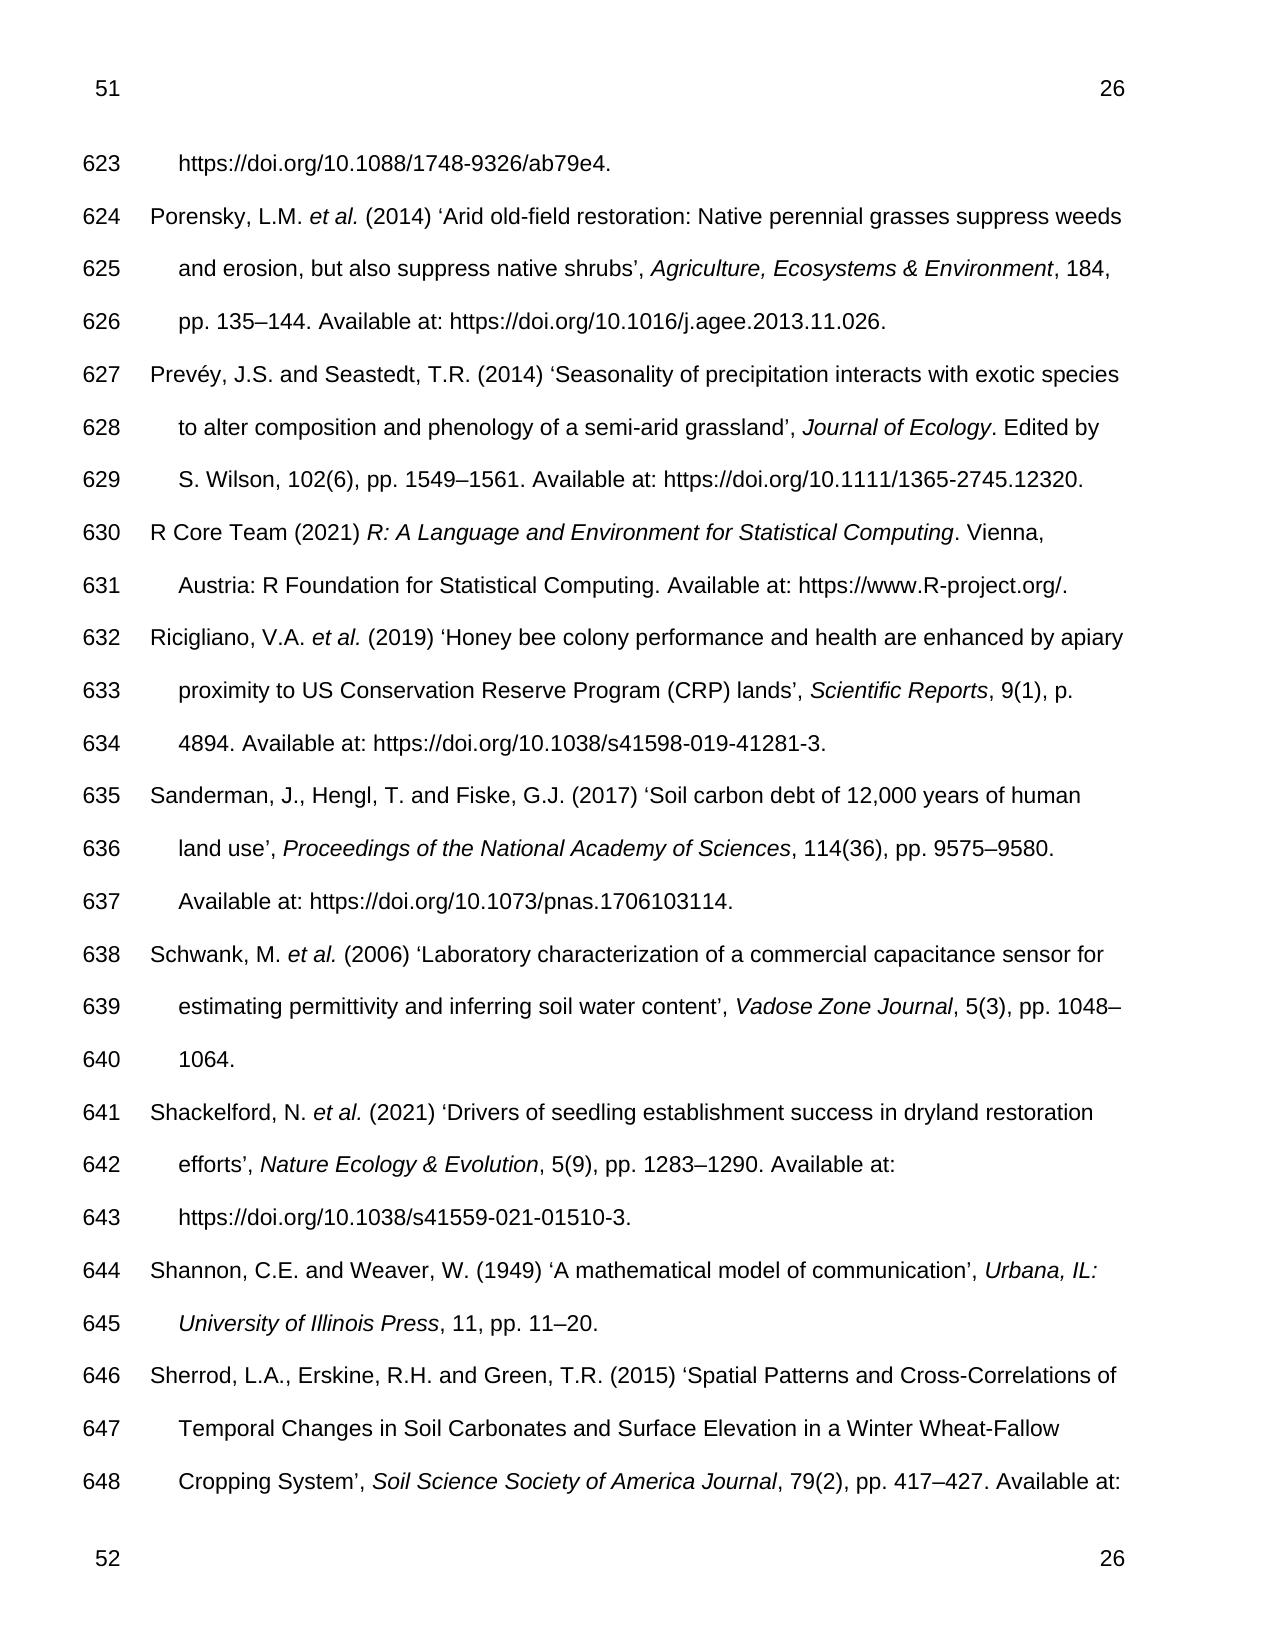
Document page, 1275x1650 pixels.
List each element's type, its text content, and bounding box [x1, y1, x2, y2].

text Shackelford, N. et al. (2021) ‘Drivers of seedling establishment success in dryland restoration efforts’, Nature Ecology & Evolution, 5(9), pp. 1283–1290. Available at: https://doi.org/10.1038/s41559-021-01510-3. [150, 1099, 1125, 1231]
text Schwank, M. et al. (2006) ‘Laboratory characterization of a commercial capacitance sensor for estimating permittivity and inferring soil water content’, Vadose Zone Journal, 5(3), pp. 1048–1064. [150, 941, 1125, 1072]
text Porensky, L.M. et al. (2014) ‘Arid old-field restoration: Native perennial grasses suppress weeds and erosion, but also suppress native shrubs’, Agriculture, Ecosystems & Environment, 184, pp. 135–144. Available at: https://doi.org/10.1016/j.agee.2013.11.026. [150, 203, 1125, 334]
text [150, 150, 1125, 176]
text Sanderman, J., Hengl, T. and Fiske, G.J. (2017) ‘Soil carbon debt of 12,000 years of human land use’, Proceedings of the National Academy of Sciences, 114(36), pp. 9575–9580. Available at: https://doi.org/10.1073/pnas.1706103114. [150, 782, 1125, 914]
text Prevéy, J.S. and Seastedt, T.R. (2014) ‘Seasonality of precipitation interacts with exotic species to alter composition and phenology of a semi-arid grassland’, Journal of Ecology. Edited by S. Wilson, 102(6), pp. 1549–1561. Available at: https://doi.org/10.1111/1365-2745.12320. [150, 361, 1125, 493]
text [150, 1362, 1125, 1494]
text Ricigliano, V.A. et al. (2019) ‘Honey bee colony performance and health are enhanced by apiary proximity to US Conservation Reserve Program (CRP) lands’, Scientific Reports, 9(1), p. 4894. Available at: https://doi.org/10.1038/s41598-019-41281-3. [150, 624, 1125, 756]
text R Core Team (2021) R: A Language and Environment for Statistical Computing. Vienna, Austria: R Foundation for Statistical Computing. Available at: https://www.R-project.org/. [150, 519, 1125, 598]
text Shannon, C.E. and Weaver, W. (1949) ‘A mathematical model of communication’, Urbana, IL: University of Illinois Press, 11, pp. 11–20. [150, 1257, 1125, 1336]
